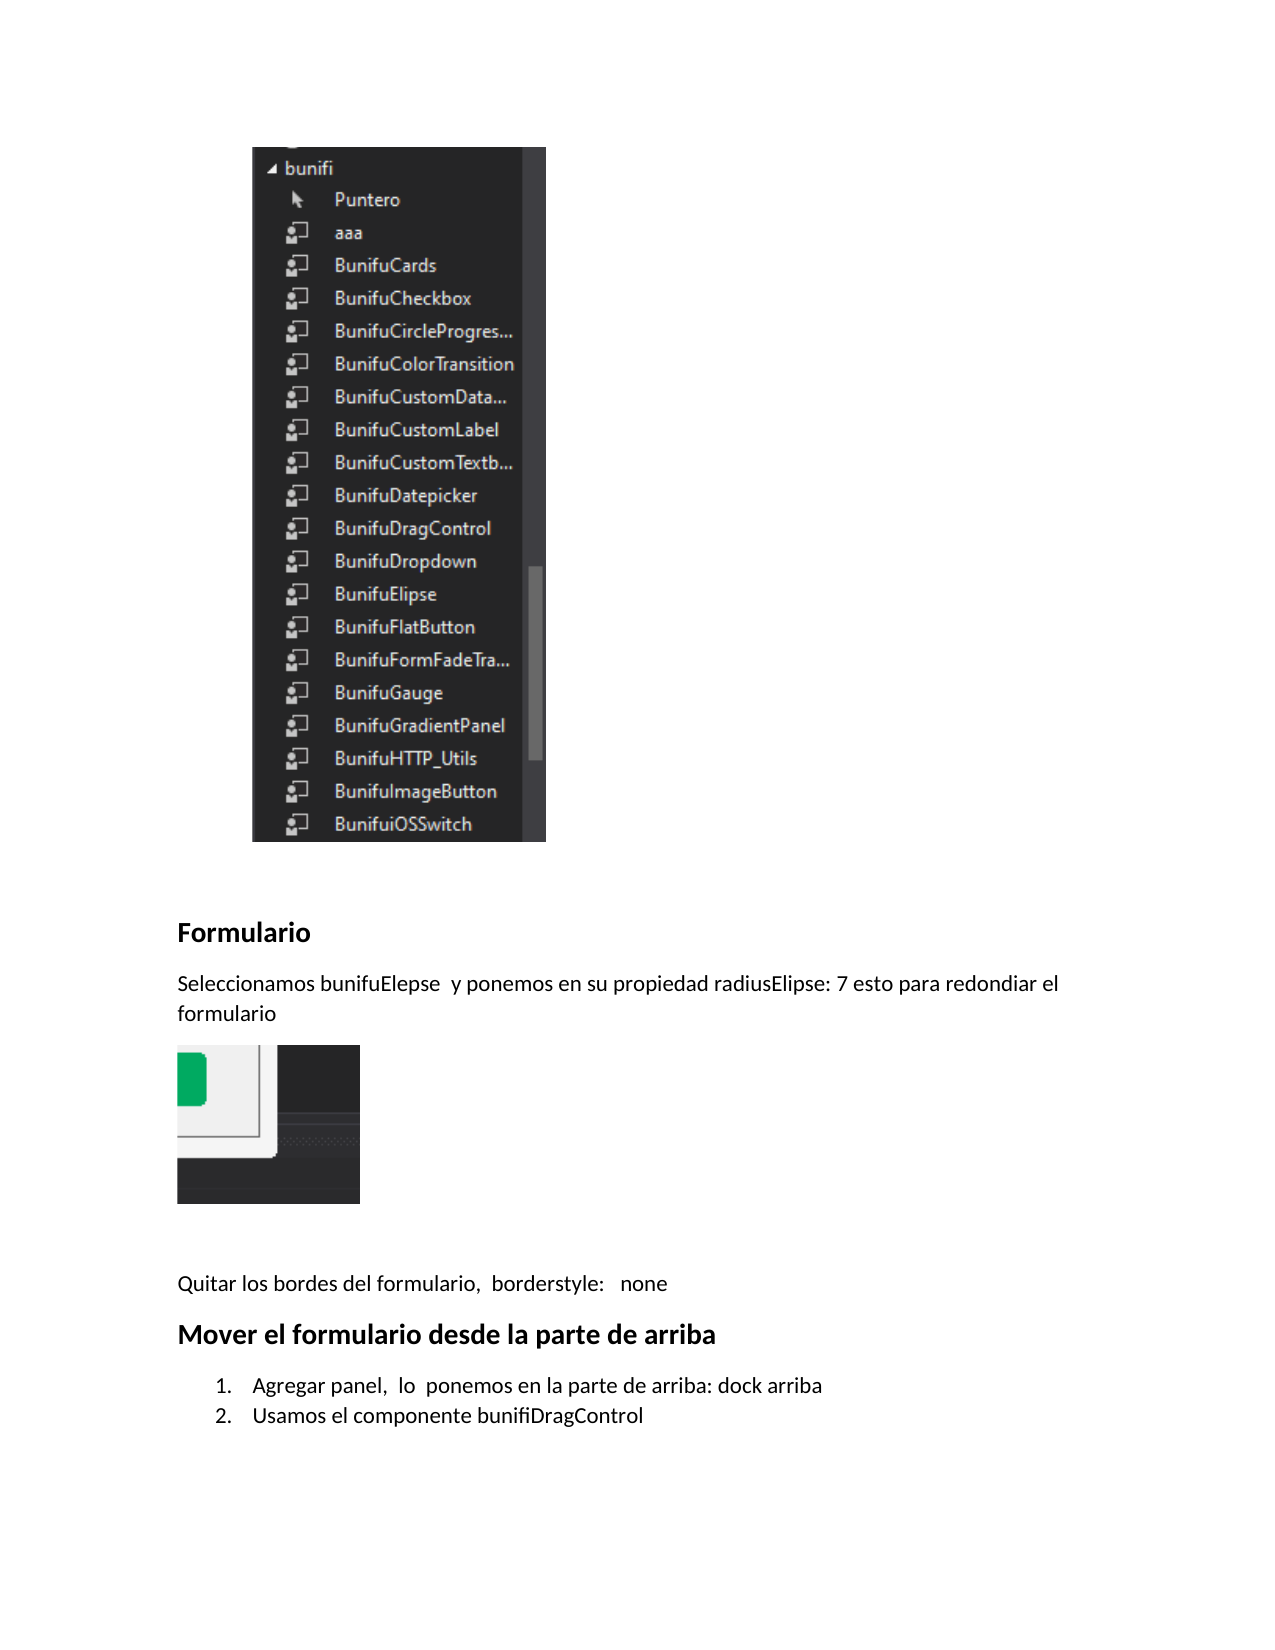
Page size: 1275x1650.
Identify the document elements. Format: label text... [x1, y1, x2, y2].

text Seleccionamos bunifuElepse y ponemos en su propiedad radiusElipse: 7 esto para redondiar el formulario [177, 969, 1098, 1027]
list Usamos el componente bunifiDragControl [215, 1402, 1098, 1429]
list Agregar panel, lo ponemos en la parte de arriba: dock arriba [215, 1371, 1098, 1399]
picture [177, 1045, 360, 1204]
text Quitar los bordes del formulario, borderstyle: none [177, 1269, 1098, 1297]
text Mover el formulario desde la parte de arriba [177, 1316, 1098, 1352]
picture [252, 147, 546, 842]
text Formulario [177, 914, 1098, 949]
